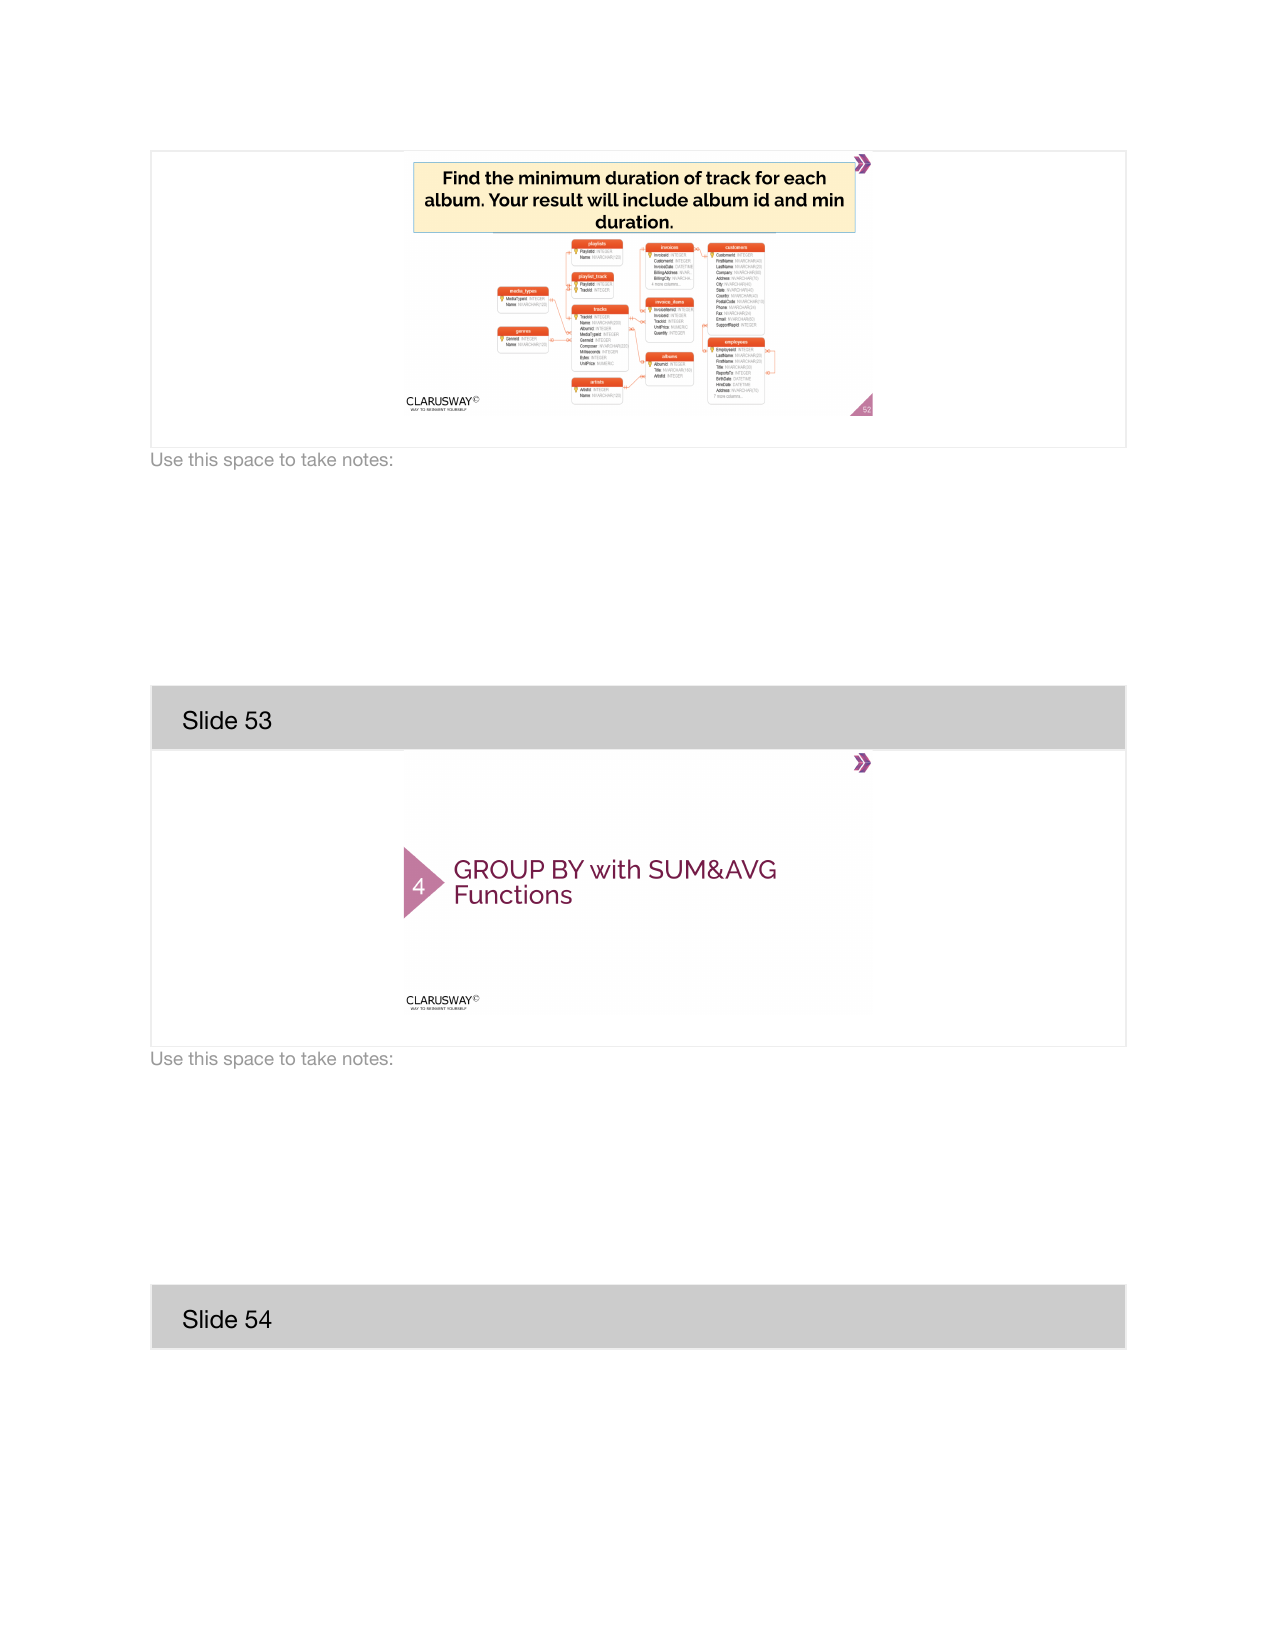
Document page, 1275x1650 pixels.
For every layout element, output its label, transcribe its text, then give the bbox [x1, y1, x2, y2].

table_cell [152, 152, 1125, 447]
table_header Slide 53 [152, 686, 1125, 749]
picture [403, 750, 873, 1015]
text Use this space to take notes: [150, 448, 1125, 472]
table_cell [152, 751, 1125, 1046]
text Use this space to take notes: [150, 1047, 1125, 1071]
picture [403, 151, 873, 416]
table_header Slide 54 [152, 1285, 1125, 1348]
